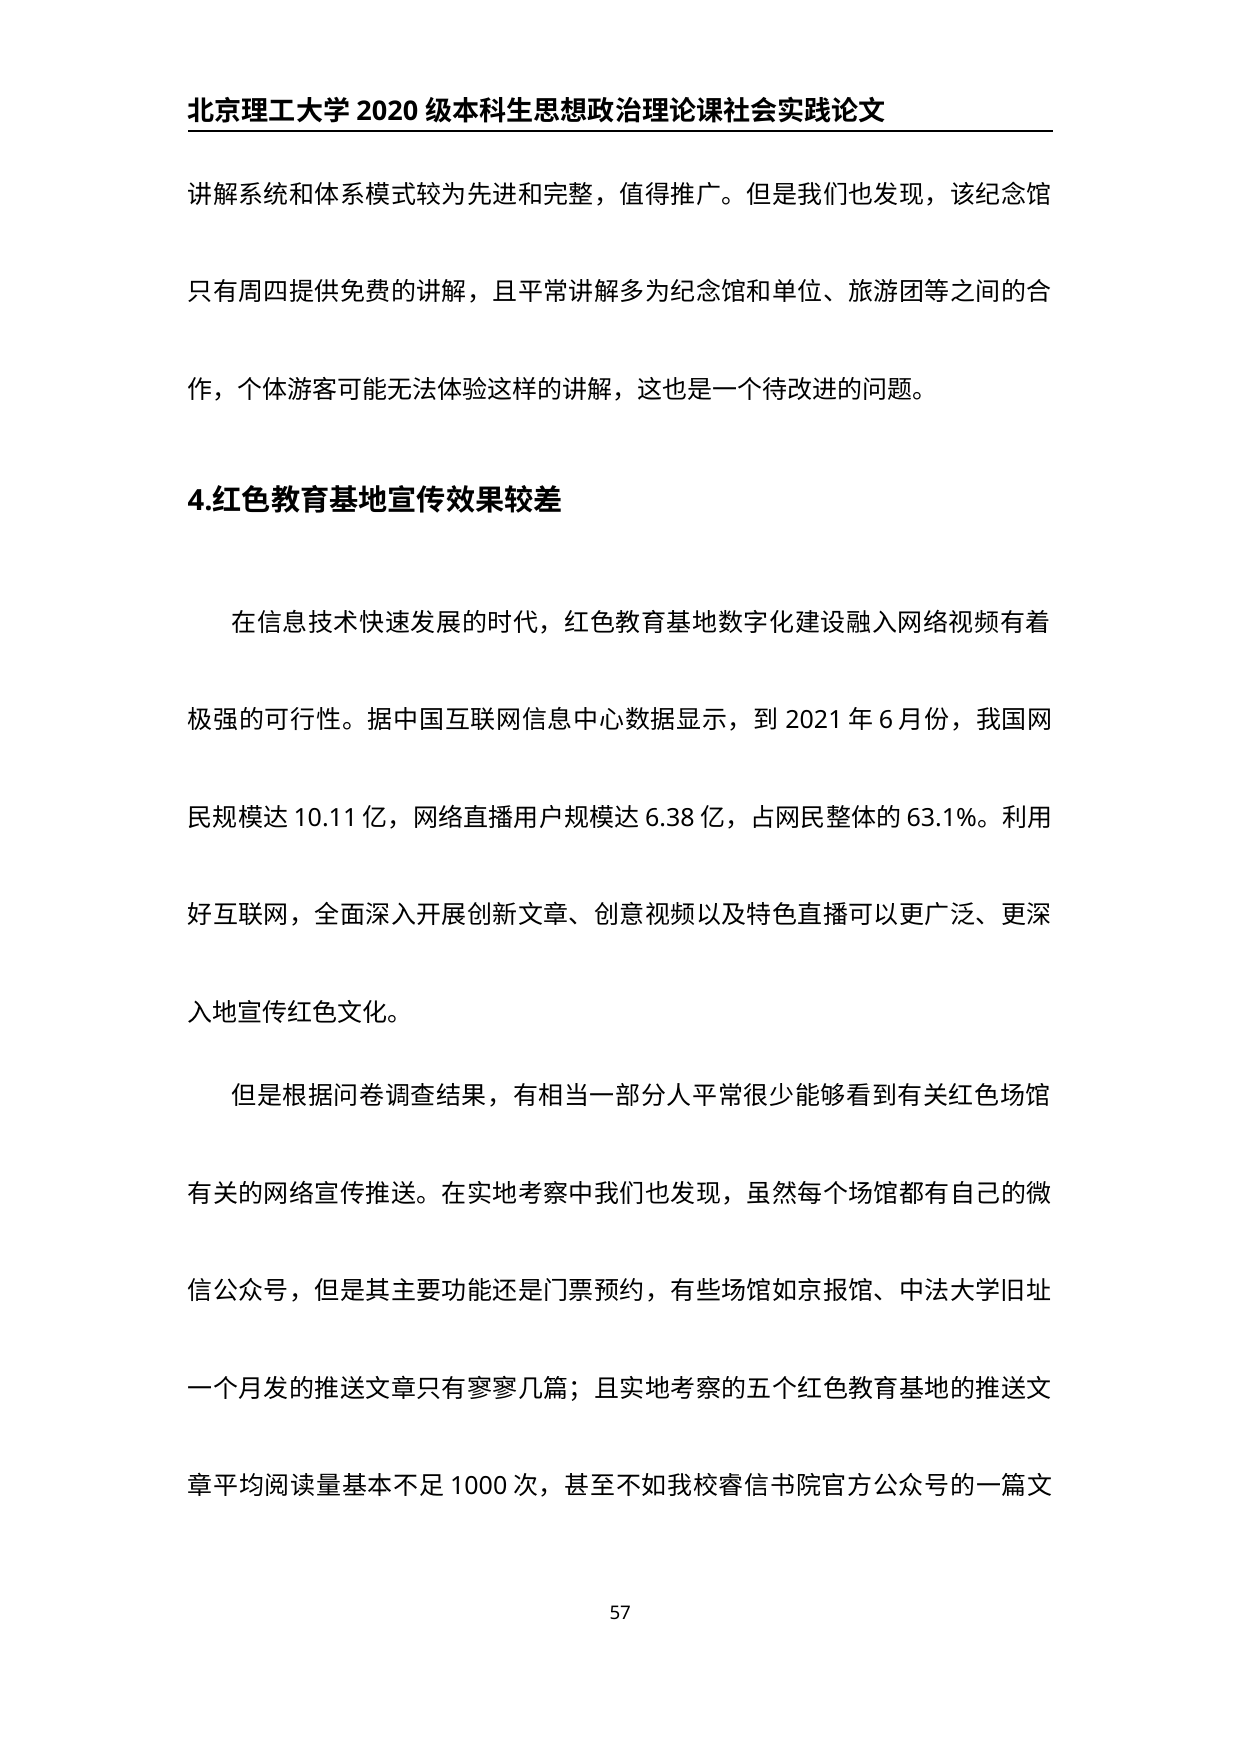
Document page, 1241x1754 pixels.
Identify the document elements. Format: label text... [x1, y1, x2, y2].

text 在信息技术快速发展的时代，红色教育基地数字化建设融入网络视频有着极强的可行性。据中国互联网信息中心数据显示，到2021年6月份，我国网民规模达10.11亿，网络直播用户规模达6.38亿，占网民整体的63.1%。利用好互联网，全面深入开展创新文章、创意视频以及特色直播可以更广泛、更深入地宣传红色文化。 [187, 588, 1053, 1043]
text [187, 160, 1053, 420]
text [187, 1061, 1053, 1516]
subtitle 4.红色教育基地宣传效果较差 [187, 465, 1053, 530]
